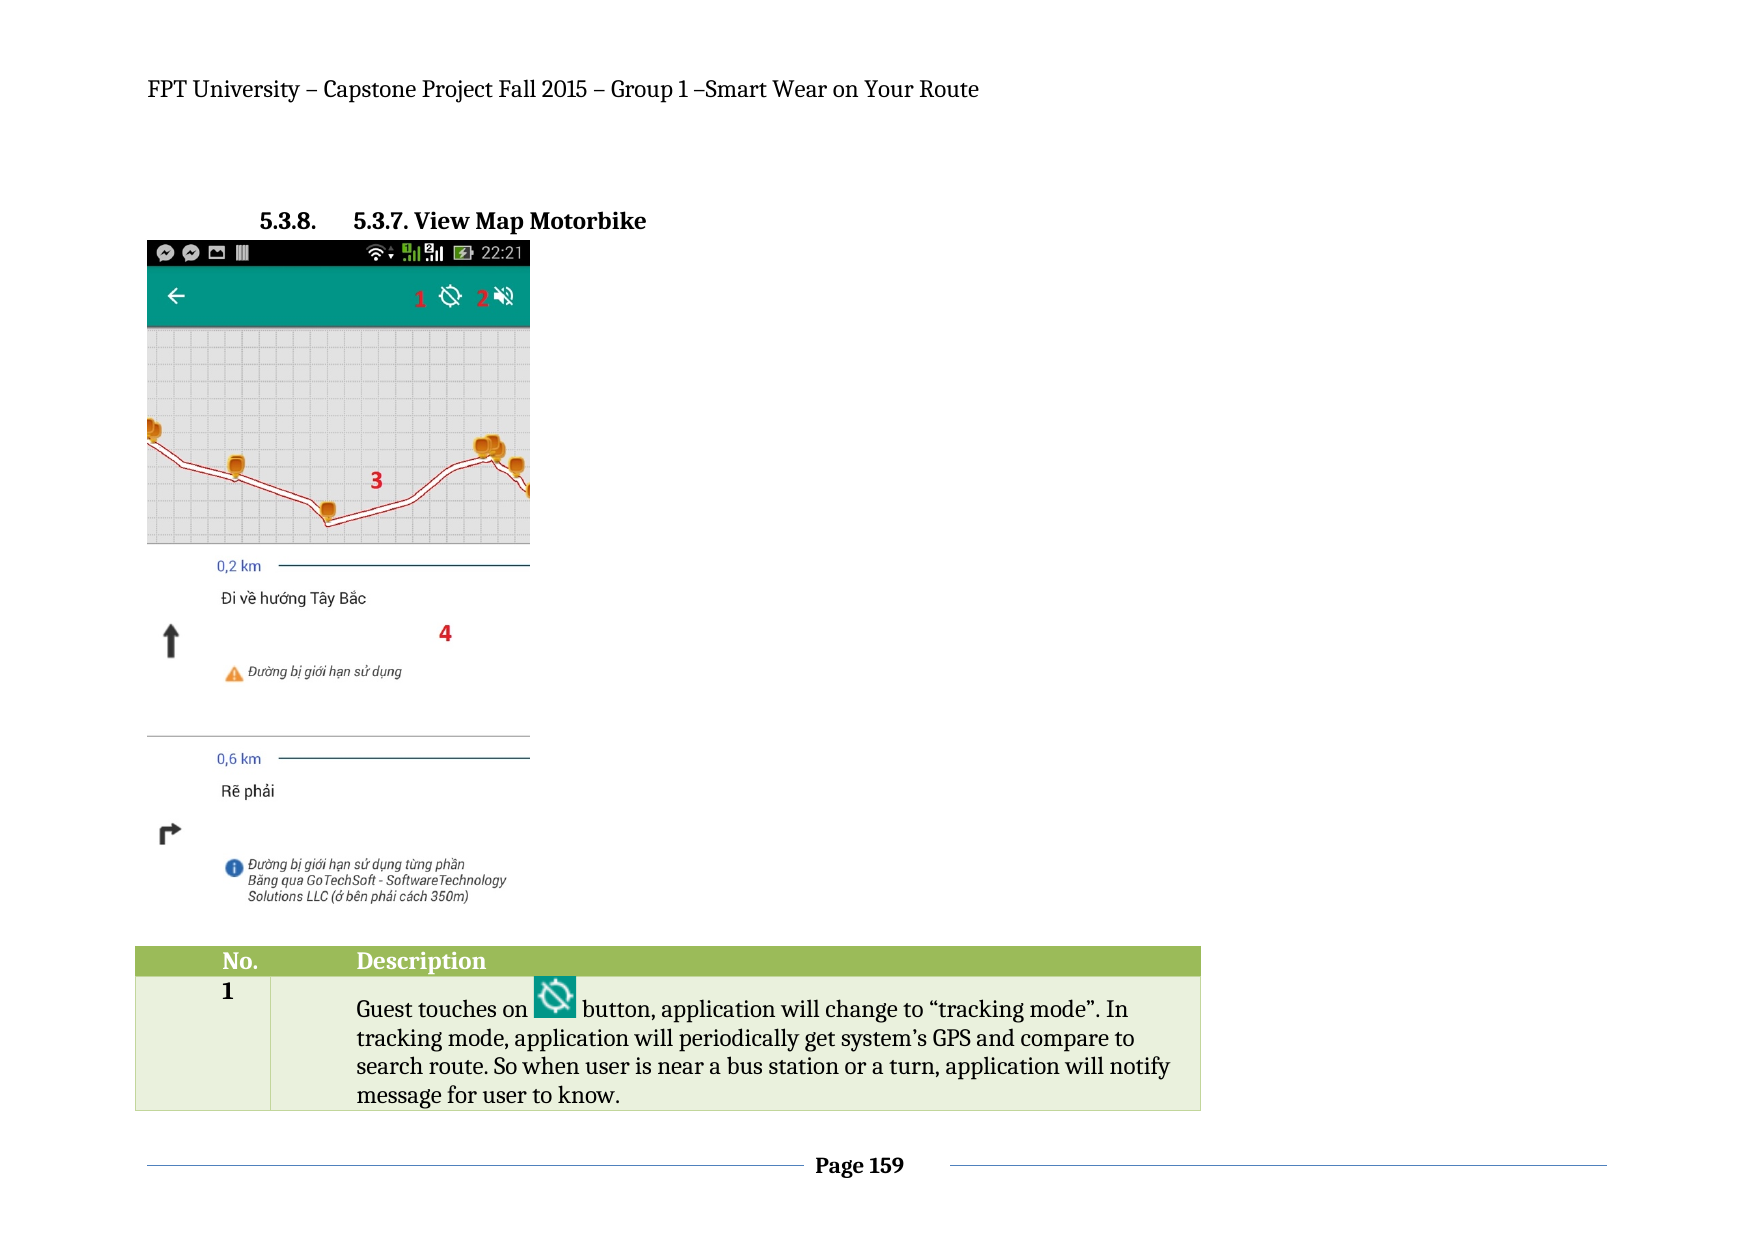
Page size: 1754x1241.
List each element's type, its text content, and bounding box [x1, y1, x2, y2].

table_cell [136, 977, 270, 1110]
subtitle 5.3.7. View Map Motorbike [259, 207, 1607, 236]
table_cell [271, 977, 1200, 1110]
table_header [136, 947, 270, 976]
picture [147, 240, 530, 921]
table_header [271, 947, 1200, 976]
